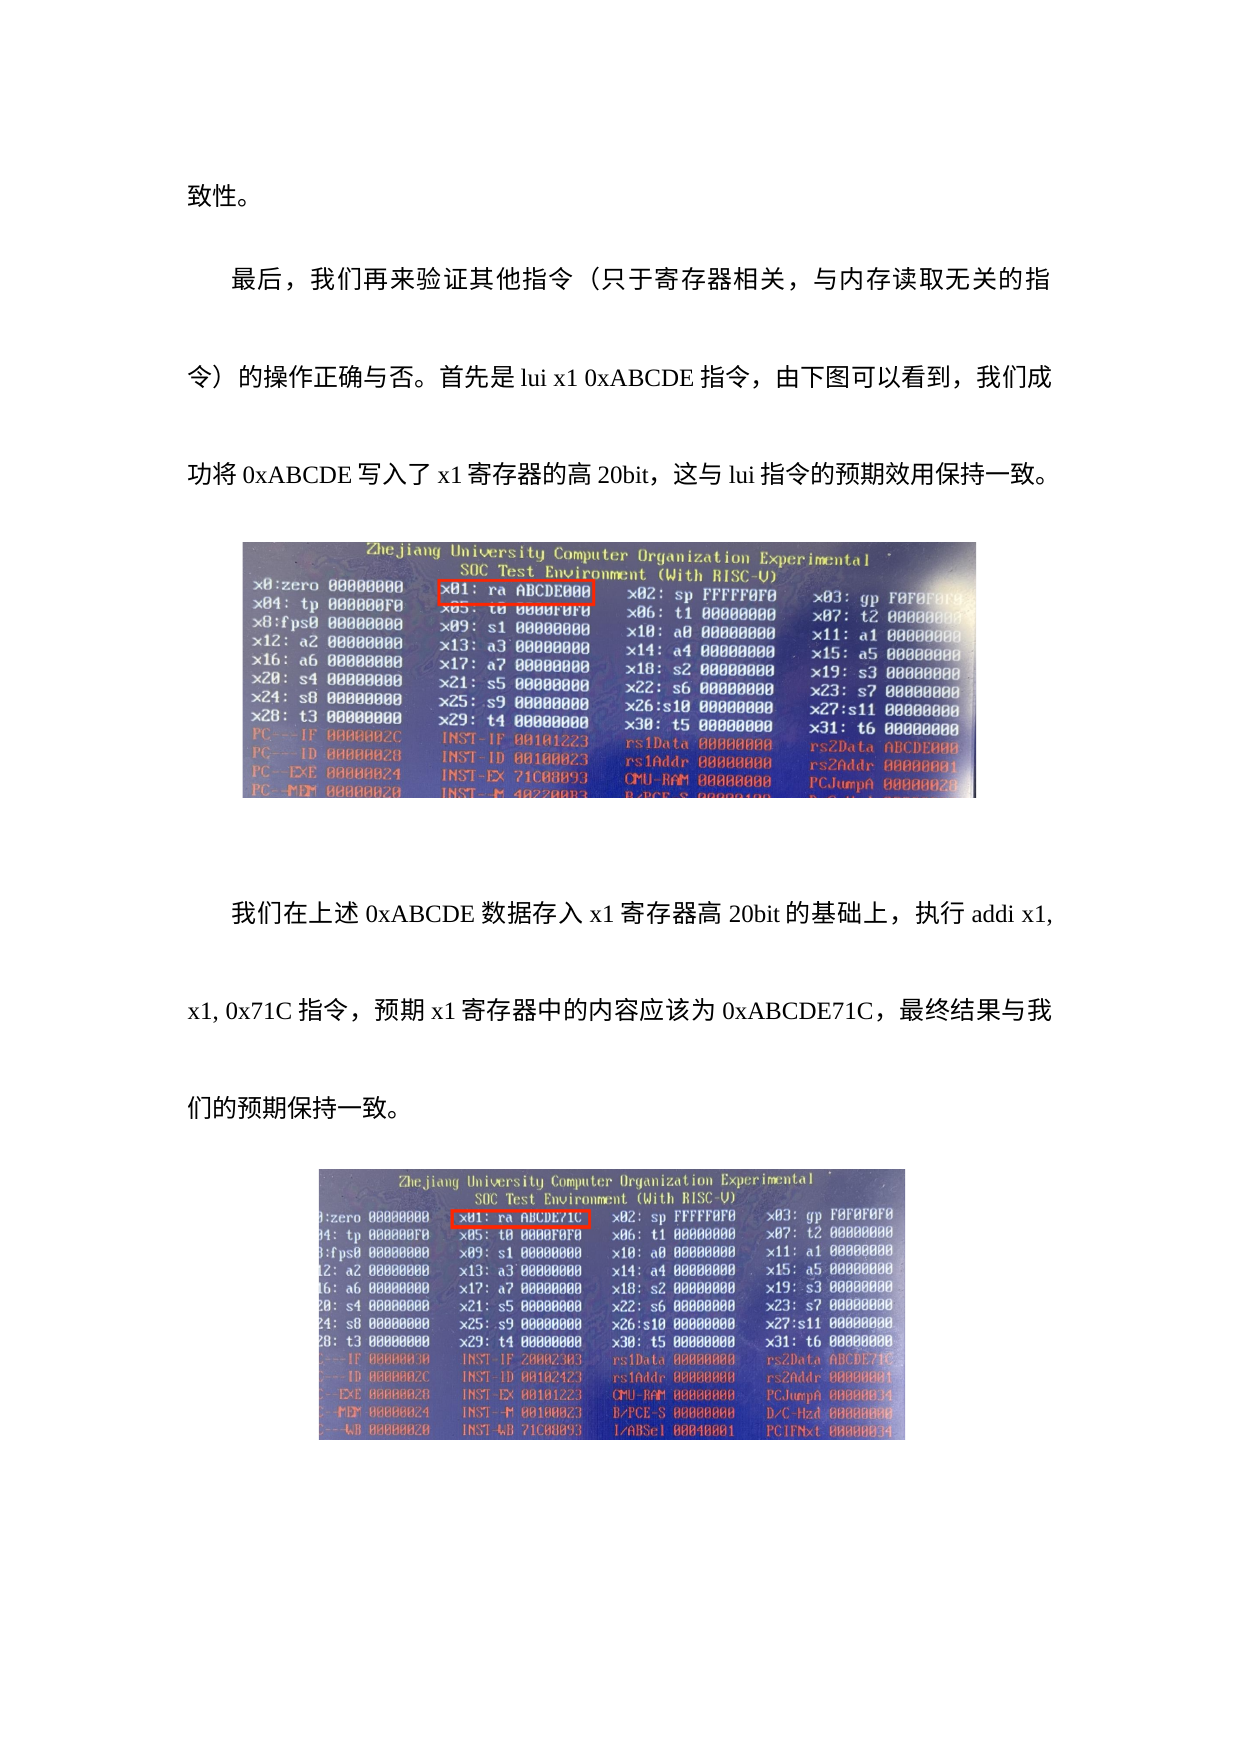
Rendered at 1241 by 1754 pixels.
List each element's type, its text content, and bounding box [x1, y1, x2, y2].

picture [318, 1169, 905, 1440]
text 最后，我们再来验证其他指令（只于寄存器相关，与内存读取无关的指令）的操作正确与否。首先是lui x1 0xABCDE指令，由下图可以看到，我们成功将0xABCDE写入了x1寄存器的高20bit，这与lui指令的预期效用保持一致。 [187, 245, 1053, 505]
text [187, 162, 1053, 227]
text 我们在上述0xABCDE数据存入x1寄存器高20bit的基础上，执行addi x1, x1, 0x71C指令，预期x1寄存器中的内容应该为0xABCDE71C，最终结果与我们的预期保持一致。 [187, 879, 1053, 1139]
picture [242, 542, 977, 798]
